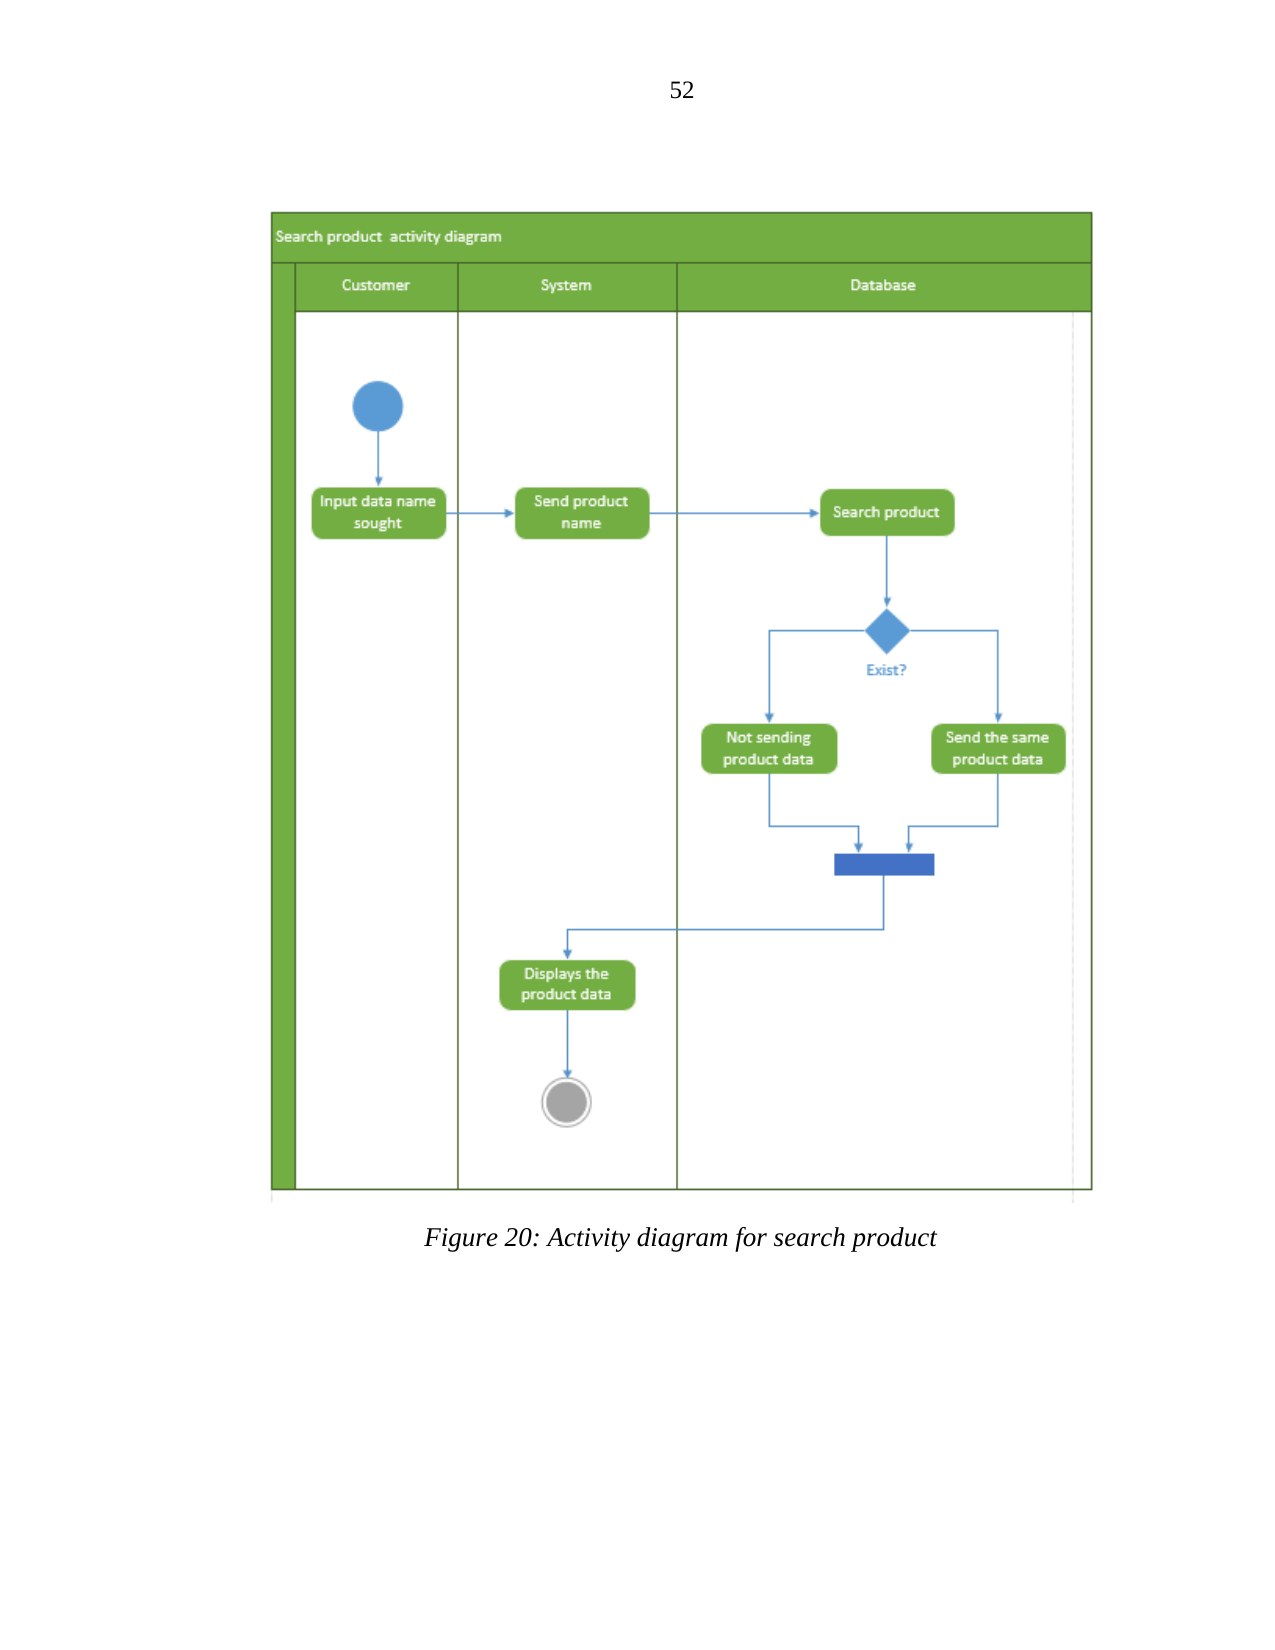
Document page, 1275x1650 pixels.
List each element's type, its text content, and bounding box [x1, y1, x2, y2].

text Figure 20: Activity diagram for search product [207, 1221, 1157, 1252]
picture [265, 206, 1099, 1203]
